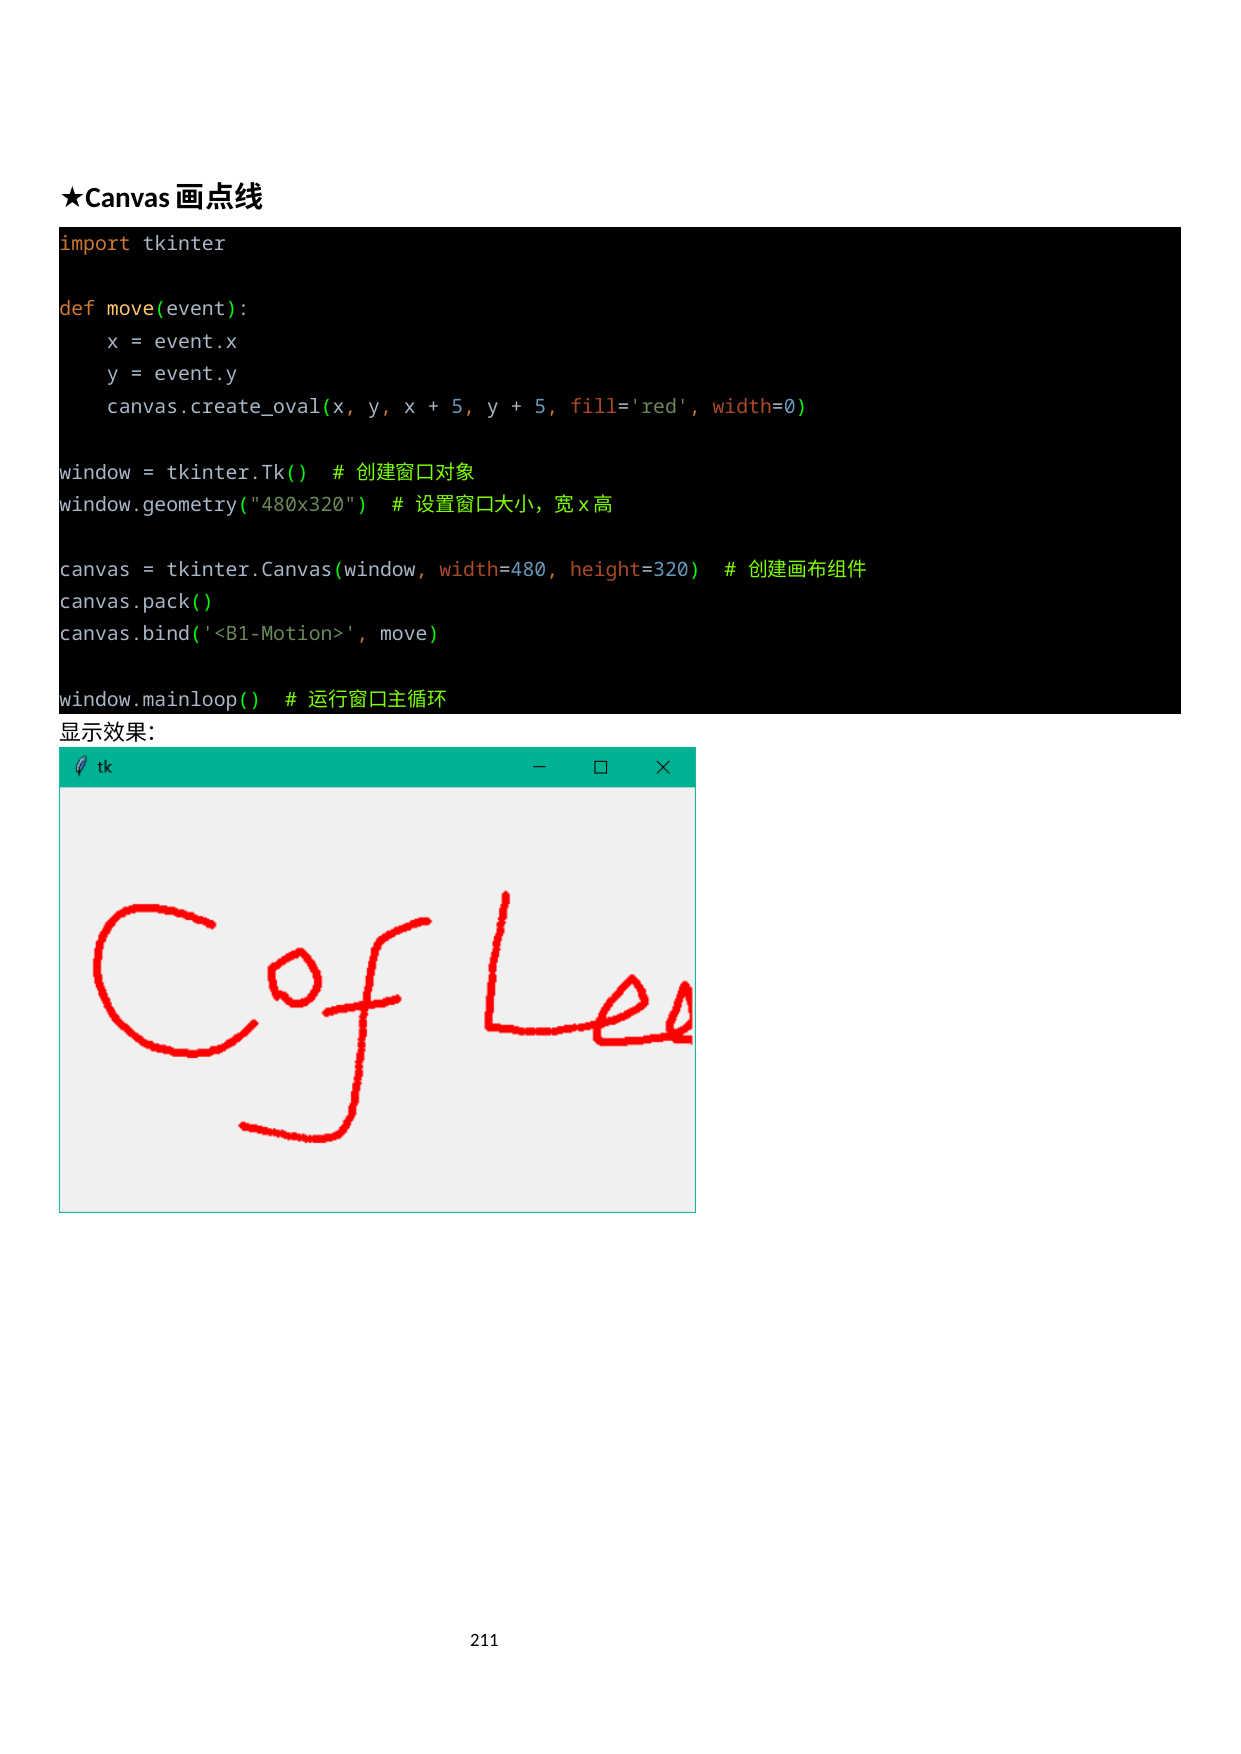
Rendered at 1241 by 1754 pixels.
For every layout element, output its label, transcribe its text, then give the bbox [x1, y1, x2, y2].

text 显示效果： [59, 714, 1181, 747]
text import tkinter def move(event): x = event.x y = event.y canvas.create_oval(x, y, x + 5, y + 5, fill='red', width=0) window = tkinter.Tk() # 创建窗口对象 window.geometry("480x320") # 设置窗口大小，宽x高 canvas = tkinter.Canvas(window, width=480, height=320) # 创建画布组件 canvas.pack() canvas.bind('<B1-Motion>', move) window.mainloop() # 运行窗口主循环 [59, 227, 1181, 714]
text ★Canvas画点线 [59, 162, 1181, 227]
picture [59, 747, 696, 1213]
